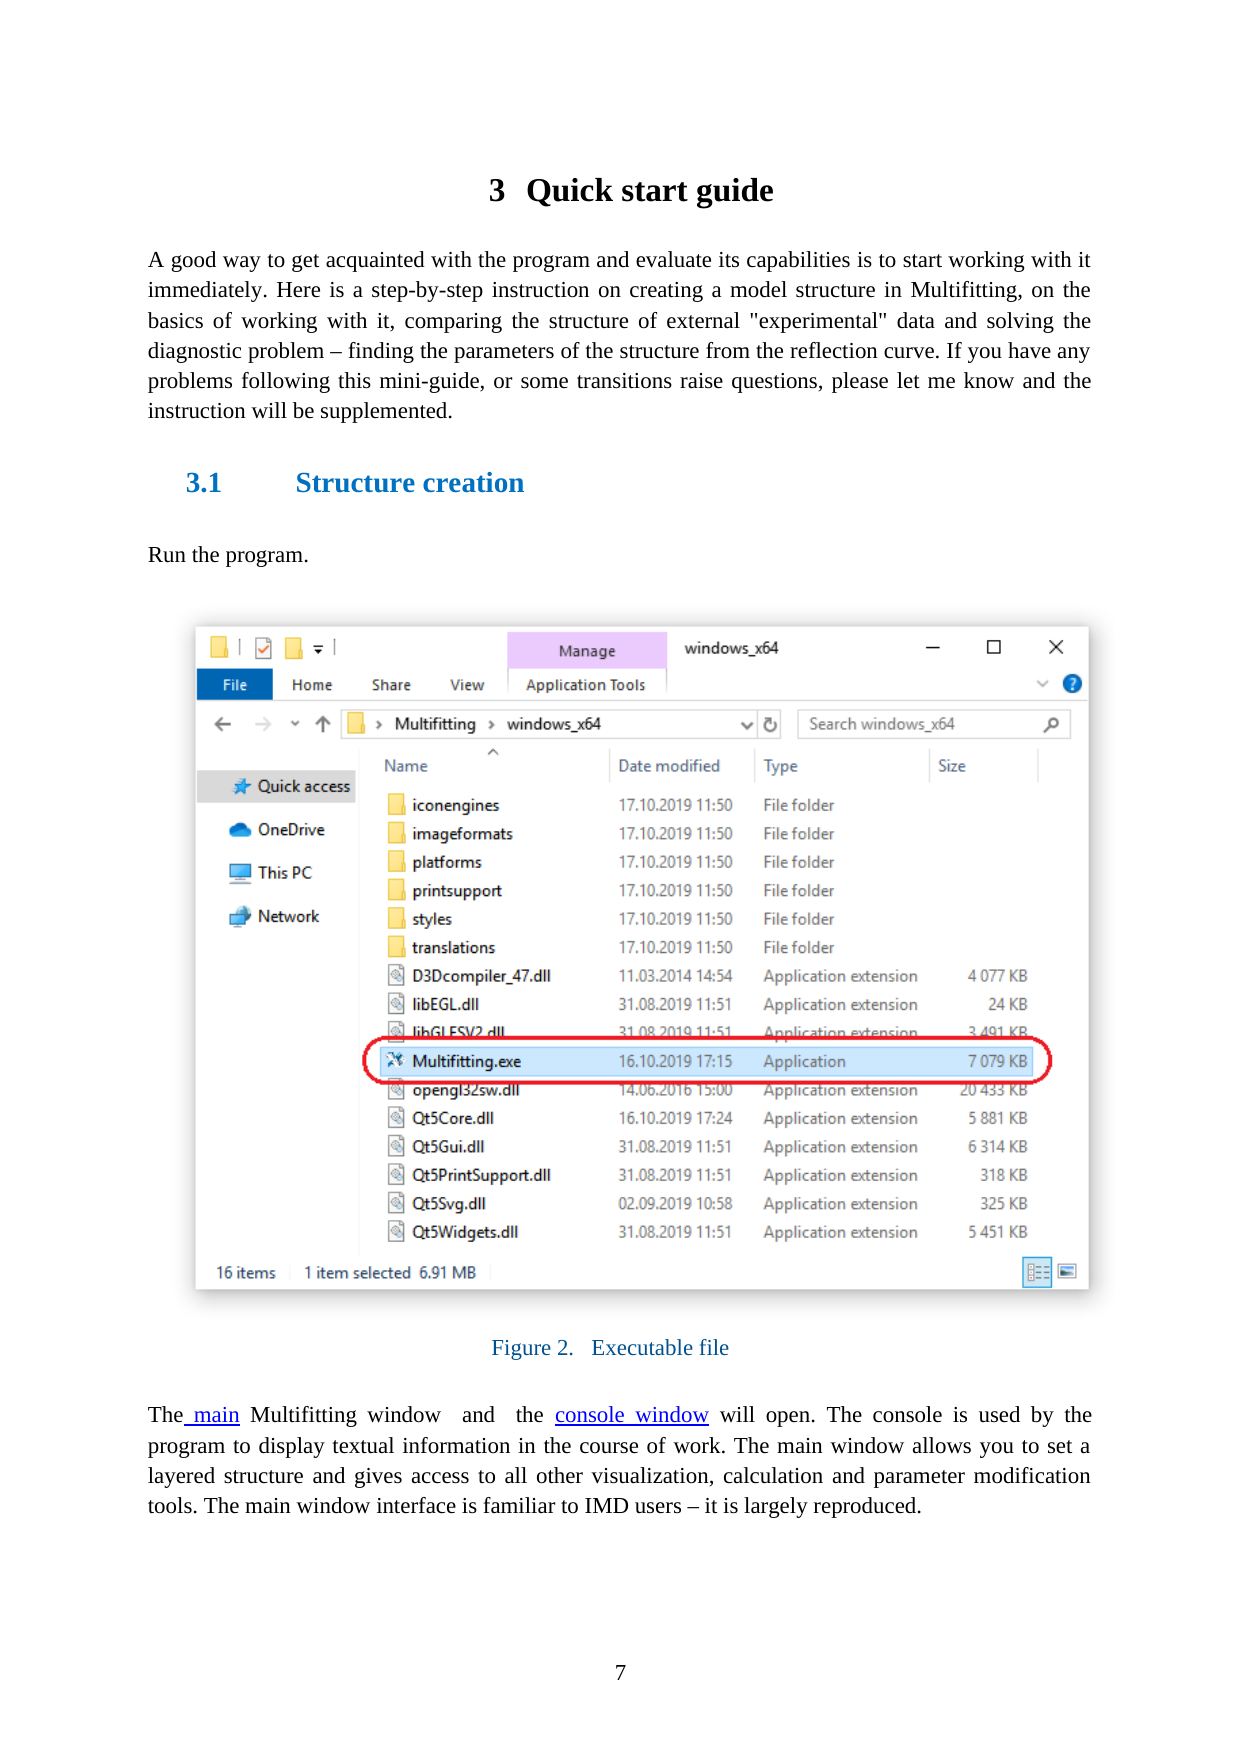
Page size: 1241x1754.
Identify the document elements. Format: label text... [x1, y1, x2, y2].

list Run the program. [148, 541, 1093, 567]
list Executable file [178, 1322, 1093, 1360]
subtitle Structure creation [155, 465, 1093, 498]
picture [170, 601, 1116, 1322]
list The main Multifitting window and the console window will open. The console is used by the program to display textual information in the course of work. The main window allows you to set a layered structure and gives access to all other visualization, calculation and parameter modification tools. The main window interface is familiar to IMD users – it is largely reproduced. [148, 1401, 1093, 1518]
text A good way to get acquainted with the program and evaluate its capabilities is to start working with it immediately. Here is a step-by-step instruction on creating a model structure in Multifitting, on the basics of working with it, comparing the structure of external "experimental" data and solving the diagnostic problem – finding the parameters of the structure from the reflection curve. If you have any problems following this mini-guide, or some transitions raise questions, please let me know and the instruction will be supplemented. [148, 246, 1093, 424]
subtitle Quick start guide [178, 170, 1093, 209]
